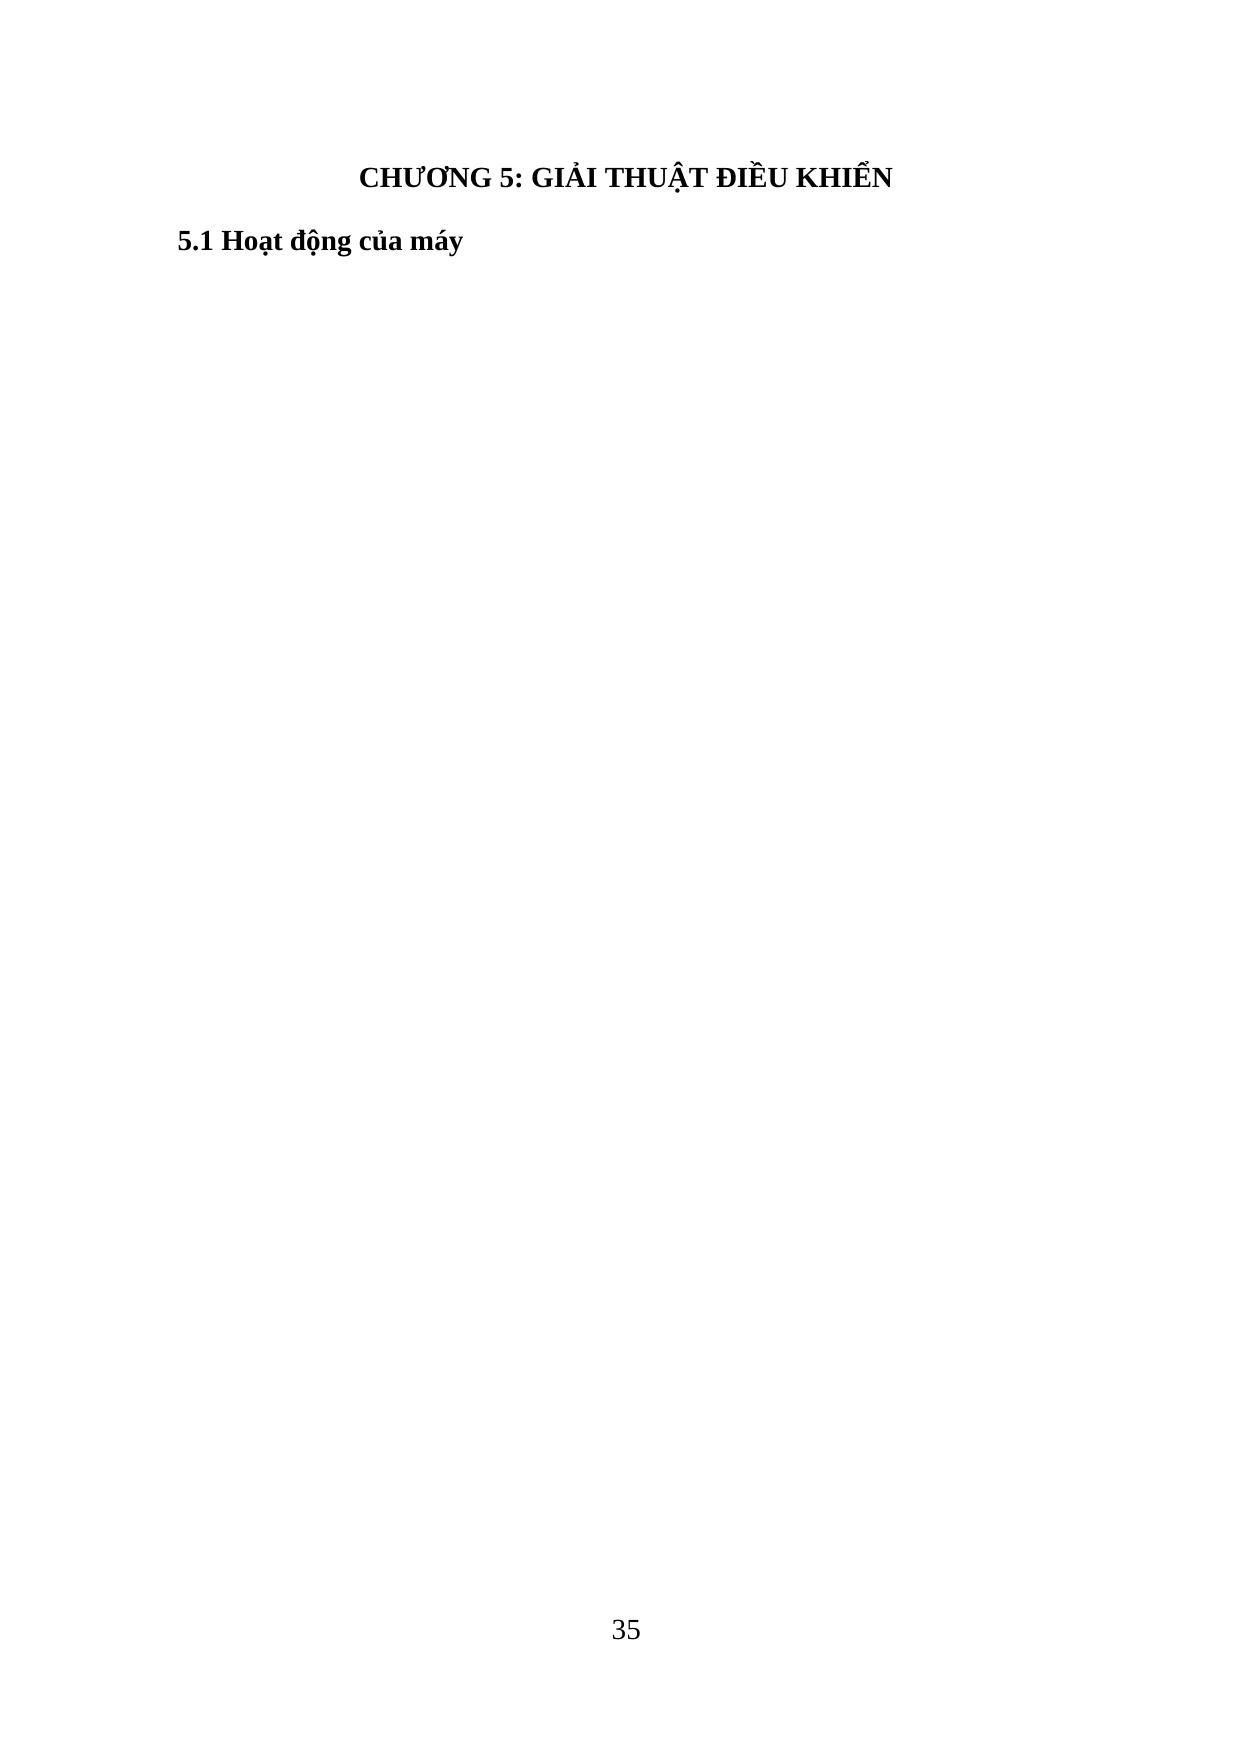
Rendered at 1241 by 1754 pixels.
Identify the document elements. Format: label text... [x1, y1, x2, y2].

text 5.1 Hoạt động của máy [177, 223, 1075, 257]
subtitle CHƯƠNG 5: GIẢI THUẬT ĐIỀU KHIỂN [177, 160, 1075, 194]
